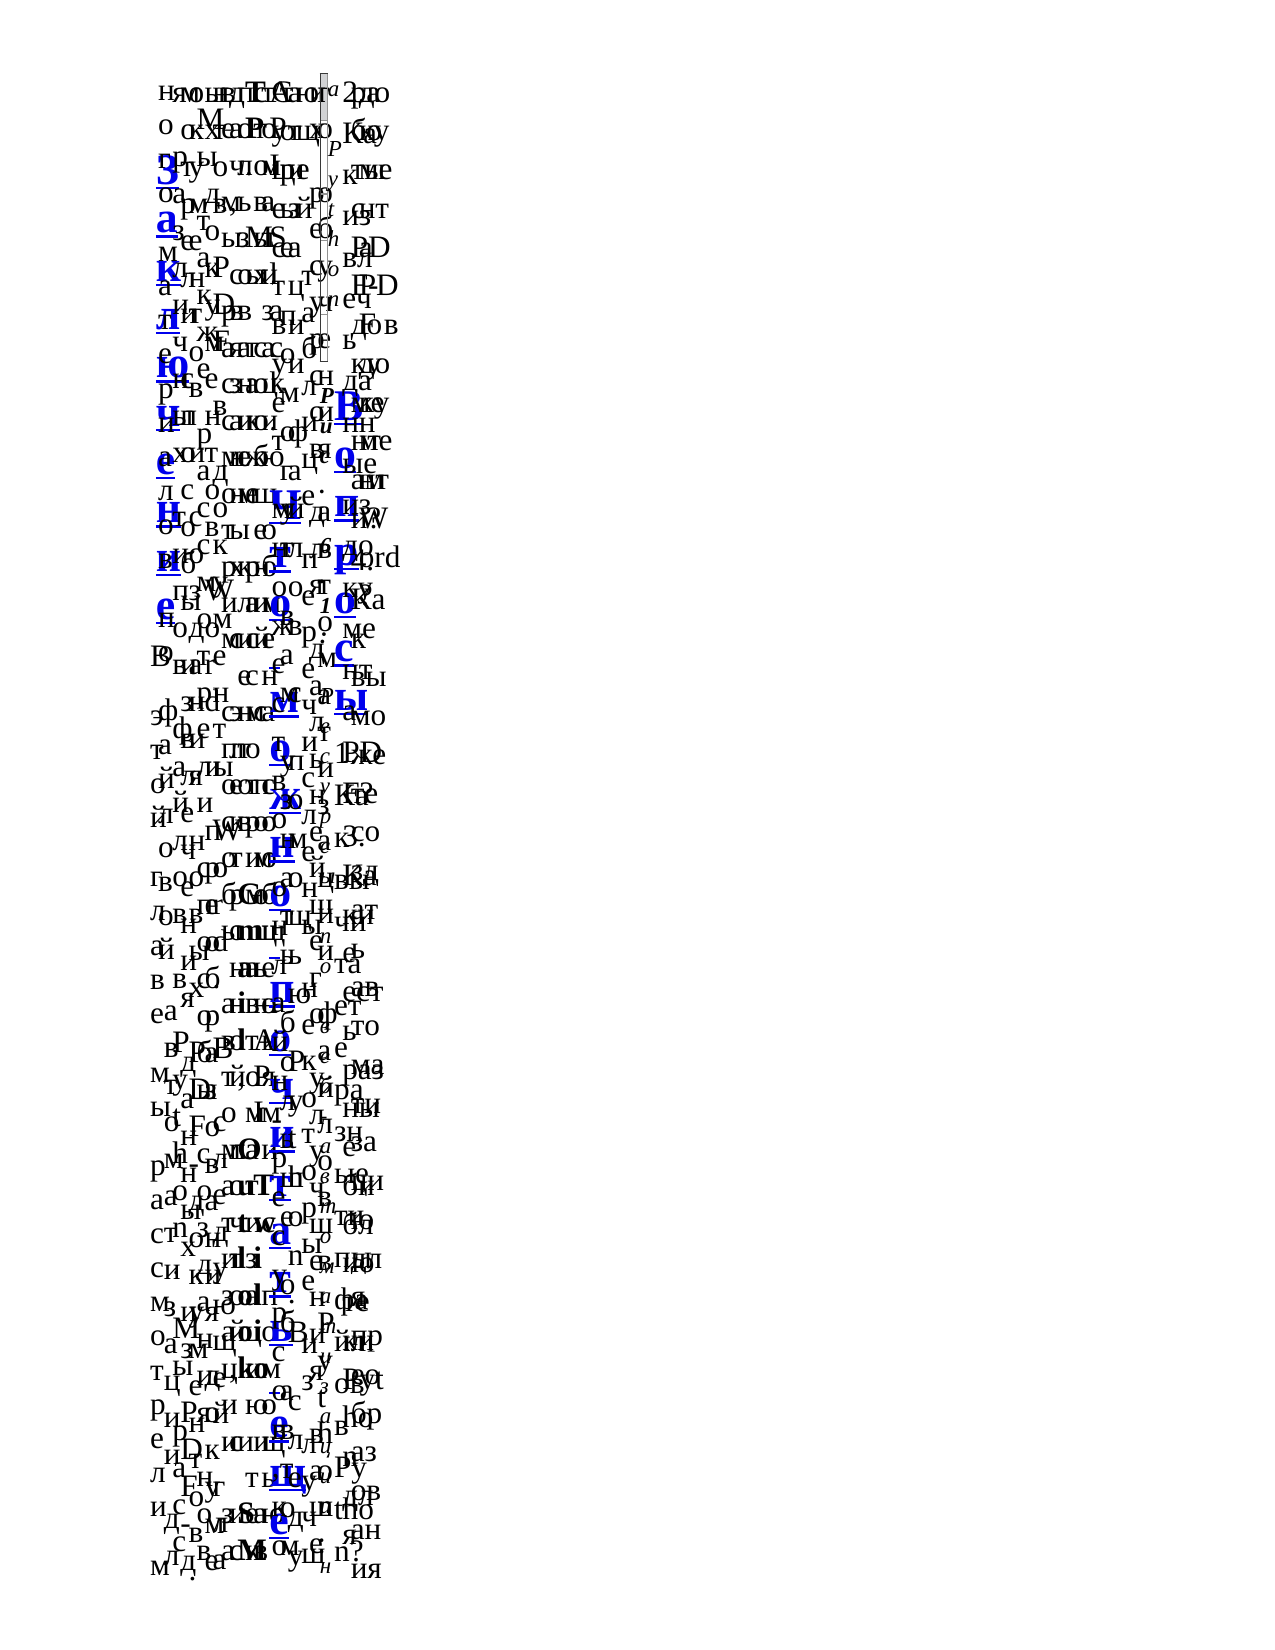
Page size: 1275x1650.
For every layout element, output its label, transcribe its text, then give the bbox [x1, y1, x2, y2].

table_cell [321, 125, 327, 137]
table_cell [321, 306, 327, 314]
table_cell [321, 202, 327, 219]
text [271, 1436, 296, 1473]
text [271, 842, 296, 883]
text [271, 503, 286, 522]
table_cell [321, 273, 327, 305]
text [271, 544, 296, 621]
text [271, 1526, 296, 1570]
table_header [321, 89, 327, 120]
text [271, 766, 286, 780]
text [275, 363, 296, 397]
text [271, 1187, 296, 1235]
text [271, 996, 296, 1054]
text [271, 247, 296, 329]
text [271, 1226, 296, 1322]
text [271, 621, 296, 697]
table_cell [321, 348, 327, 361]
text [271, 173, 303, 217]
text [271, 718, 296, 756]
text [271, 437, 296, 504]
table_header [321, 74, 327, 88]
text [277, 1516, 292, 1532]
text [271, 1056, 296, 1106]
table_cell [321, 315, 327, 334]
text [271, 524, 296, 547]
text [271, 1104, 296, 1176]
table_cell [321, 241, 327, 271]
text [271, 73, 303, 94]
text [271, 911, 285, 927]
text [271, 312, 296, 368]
text В этой главе мы рассмотрели много материалов по файловой [150, 907, 166, 1181]
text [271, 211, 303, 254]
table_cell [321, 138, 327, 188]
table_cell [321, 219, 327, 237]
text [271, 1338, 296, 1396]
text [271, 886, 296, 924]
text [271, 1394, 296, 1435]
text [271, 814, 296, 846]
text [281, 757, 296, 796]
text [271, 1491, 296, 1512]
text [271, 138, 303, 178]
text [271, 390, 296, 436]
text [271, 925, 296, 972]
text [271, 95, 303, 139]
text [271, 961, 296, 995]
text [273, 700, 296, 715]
